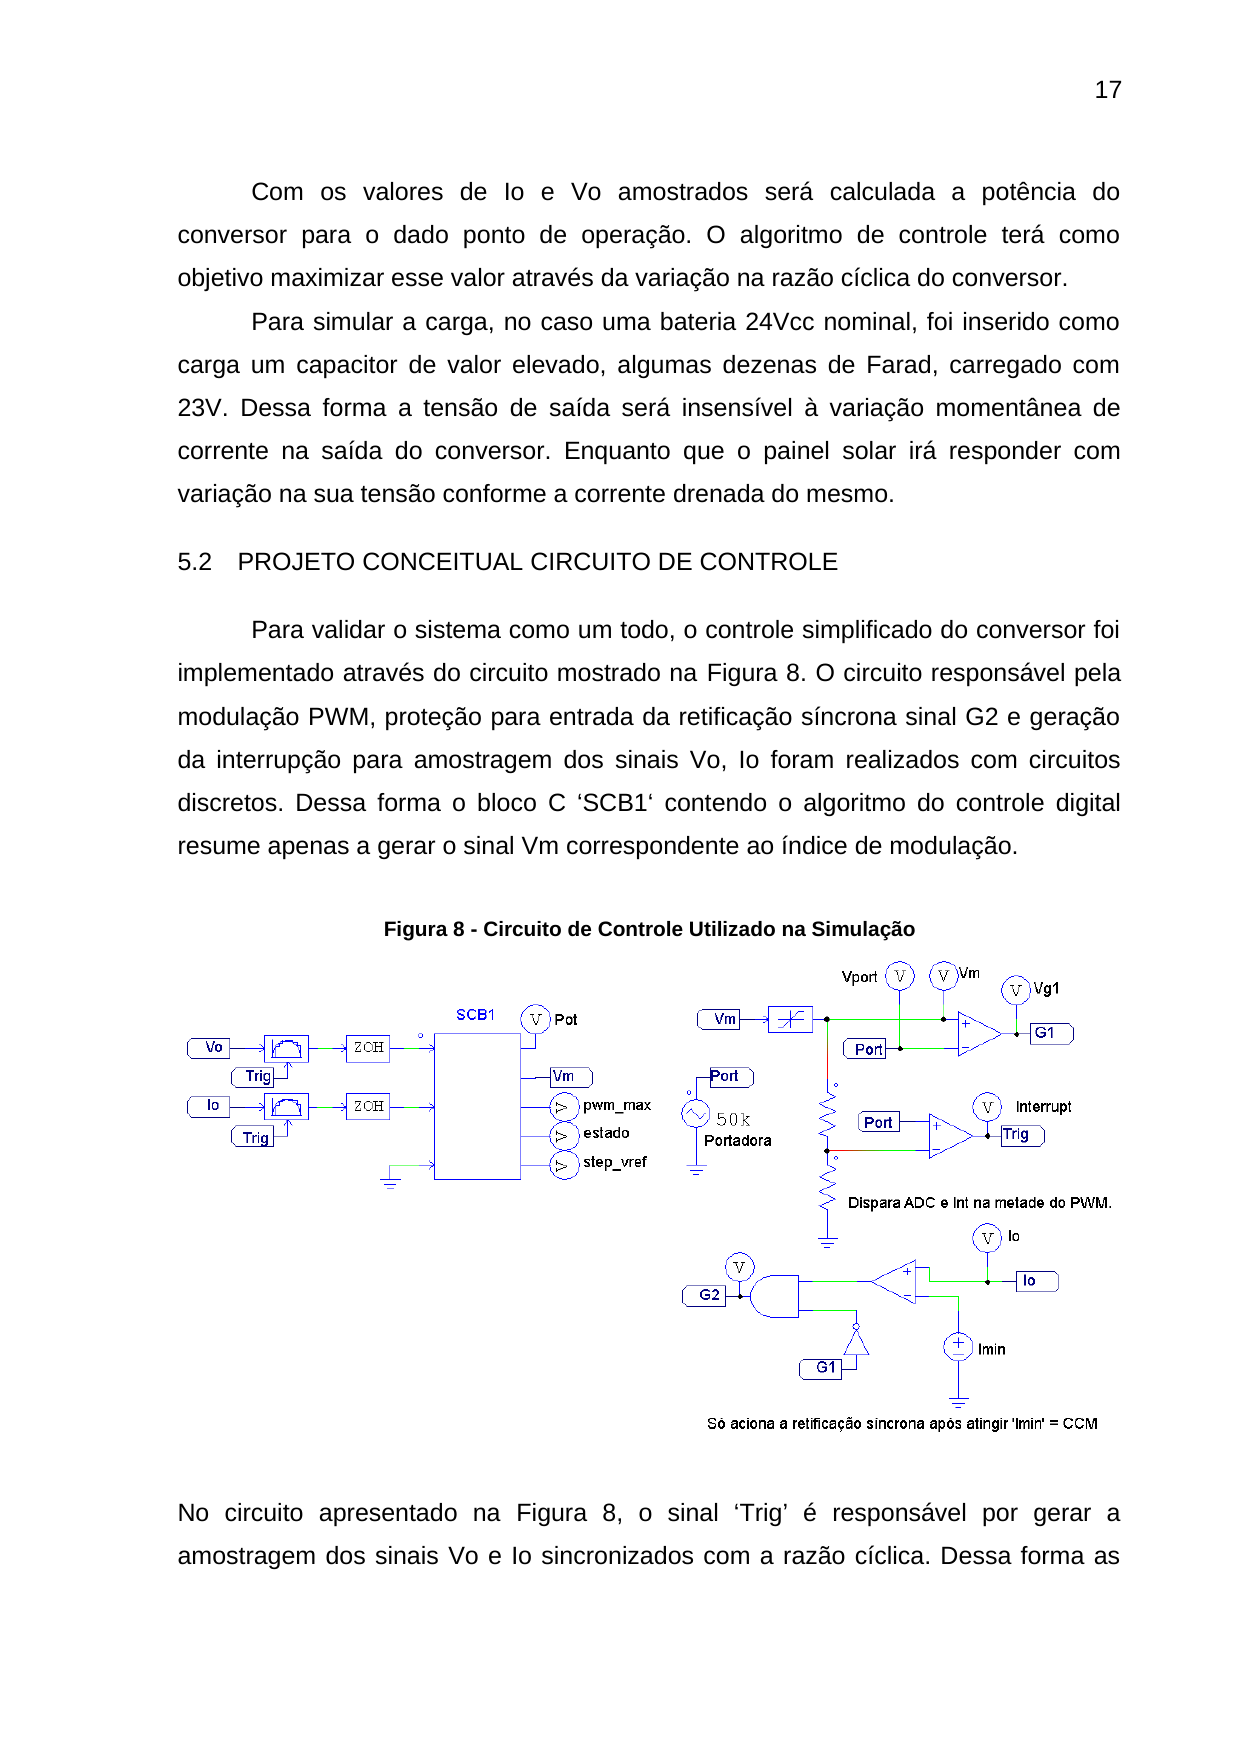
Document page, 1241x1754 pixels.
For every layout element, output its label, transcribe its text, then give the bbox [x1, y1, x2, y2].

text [177, 1498, 1122, 1570]
text Figura 8 - Circuito de Controle Utilizado na Simulação [177, 917, 1122, 941]
text Para validar o sistema como um todo, o controle simplificado do conversor foi implementado através do circuito mostrado na Figura 8. O circuito responsável pela modulação PWM, proteção para entrada da retificação síncrona sinal G2 e geração da interrupção para amostragem dos sinais Vo, Io foram realizados com circuitos discretos. Dessa forma o bloco C ‘SCB1‘ contendo o algoritmo do controle digital resume apenas a gerar o sinal Vm correspondente ao índice de modulação. [177, 615, 1122, 860]
subtitle PROJETO CONCEITUAL CIRCUITO DE CONTROLE [177, 547, 1122, 576]
text Com os valores de Io e Vo amostrados será calculada a potência do conversor para o dado ponto de operação. O algoritmo de controle terá como objetivo maximizar esse valor através da variação na razão cíclica do conversor. [177, 177, 1122, 292]
text Para simular a carga, no caso uma bateria 24Vcc nominal, foi inserido como carga um capacitor de valor elevado, algumas dezenas de Farad, carregado com 23V. Dessa forma a tensão de saída será insensível à variação momentânea de corrente na saída do conversor. Enquanto que o painel solar irá responder com variação na sua tensão conforme a corrente drenada do mesmo. [177, 307, 1122, 508]
picture [178, 953, 1121, 1441]
